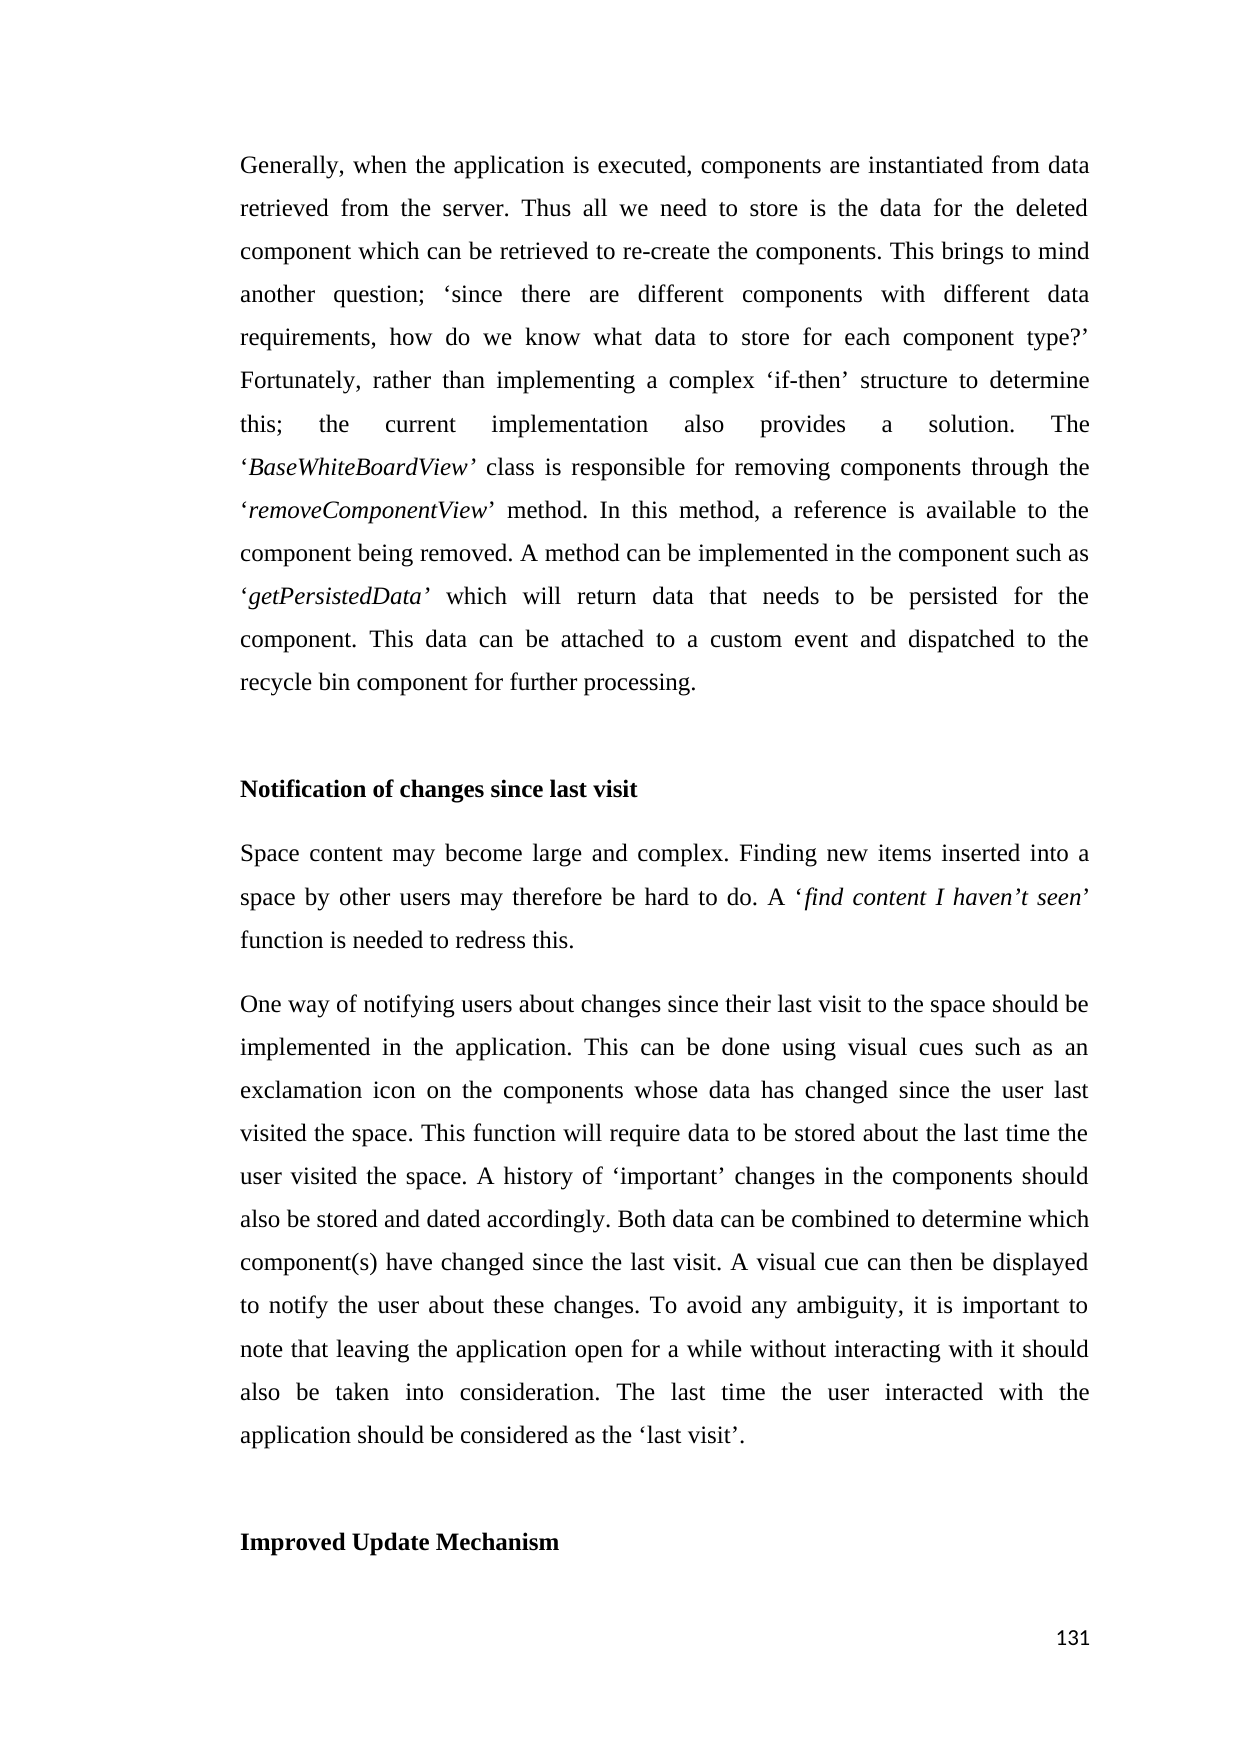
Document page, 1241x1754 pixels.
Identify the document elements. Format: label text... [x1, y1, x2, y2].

text Space content may become large and complex. Finding new items inserted into a space by other users may therefore be hard to do. A ‘find content I haven’t seen’ function is needed to redress this. [240, 838, 1090, 953]
text Improved Update Mechanism [240, 1484, 1090, 1556]
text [240, 150, 1090, 696]
text One way of notifying users about changes since their last visit to the space should be implemented in the application. This can be done using visual cues such as an exclamation icon on the components whose data has changed since the user last visited the space. This function will require data to be stored about the last time the user visited the space. A history of ‘important’ changes in the components should also be stored and dated accordingly. Both data can be combined to determine which component(s) have changed since the last visit. A visual cue can then be displayed to notify the user about these changes. To avoid any ambiguity, it is important to note that leaving the application open for a while without interacting with it should also be taken into consideration. The last time the user interacted with the application should be considered as the ‘last visit’. [240, 989, 1090, 1449]
text Notification of changes since last visit [240, 731, 1090, 803]
